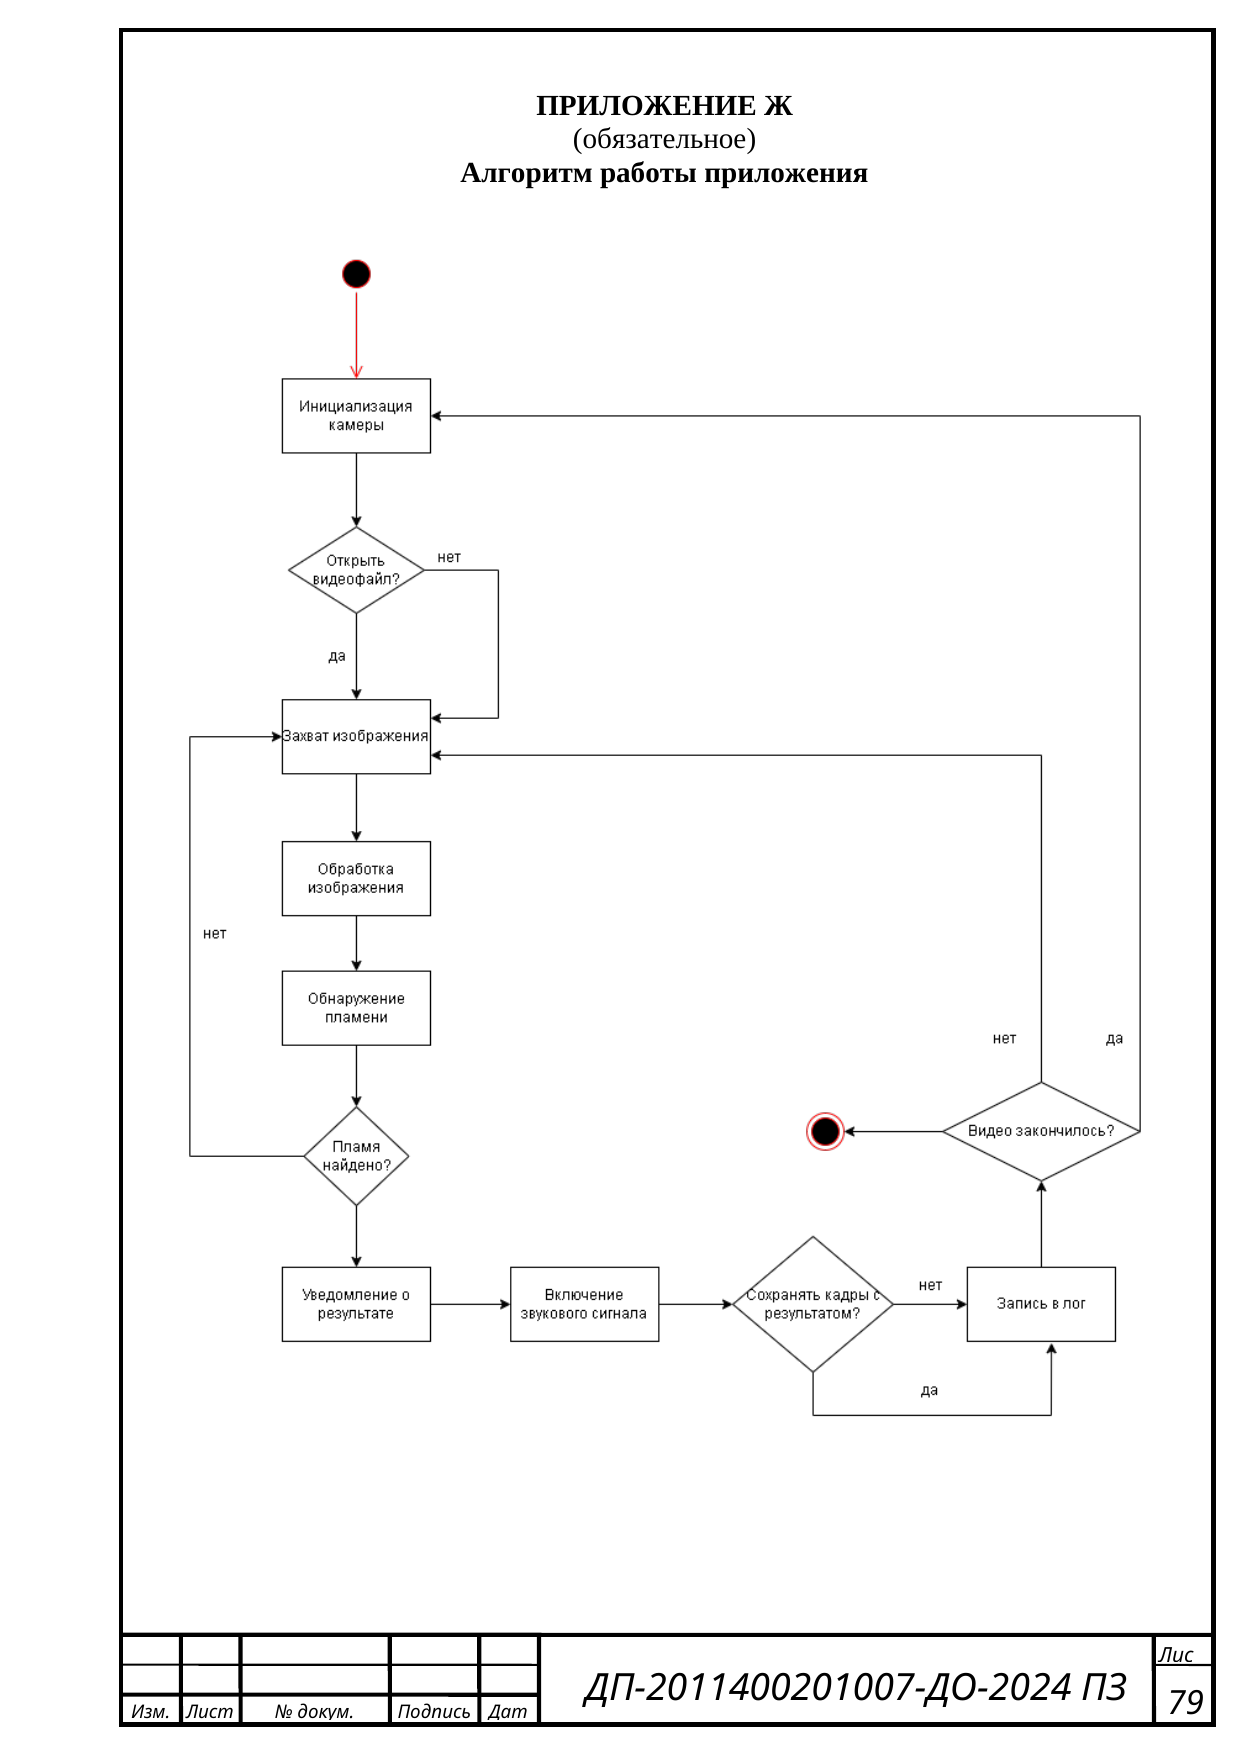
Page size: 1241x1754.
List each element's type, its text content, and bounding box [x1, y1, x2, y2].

text Алгоритм работы приложения [177, 155, 1152, 188]
subtitle ПРИЛОЖЕНИЕ Ж [177, 88, 1152, 121]
picture [177, 255, 1152, 1426]
text (обязательное) [177, 121, 1152, 155]
